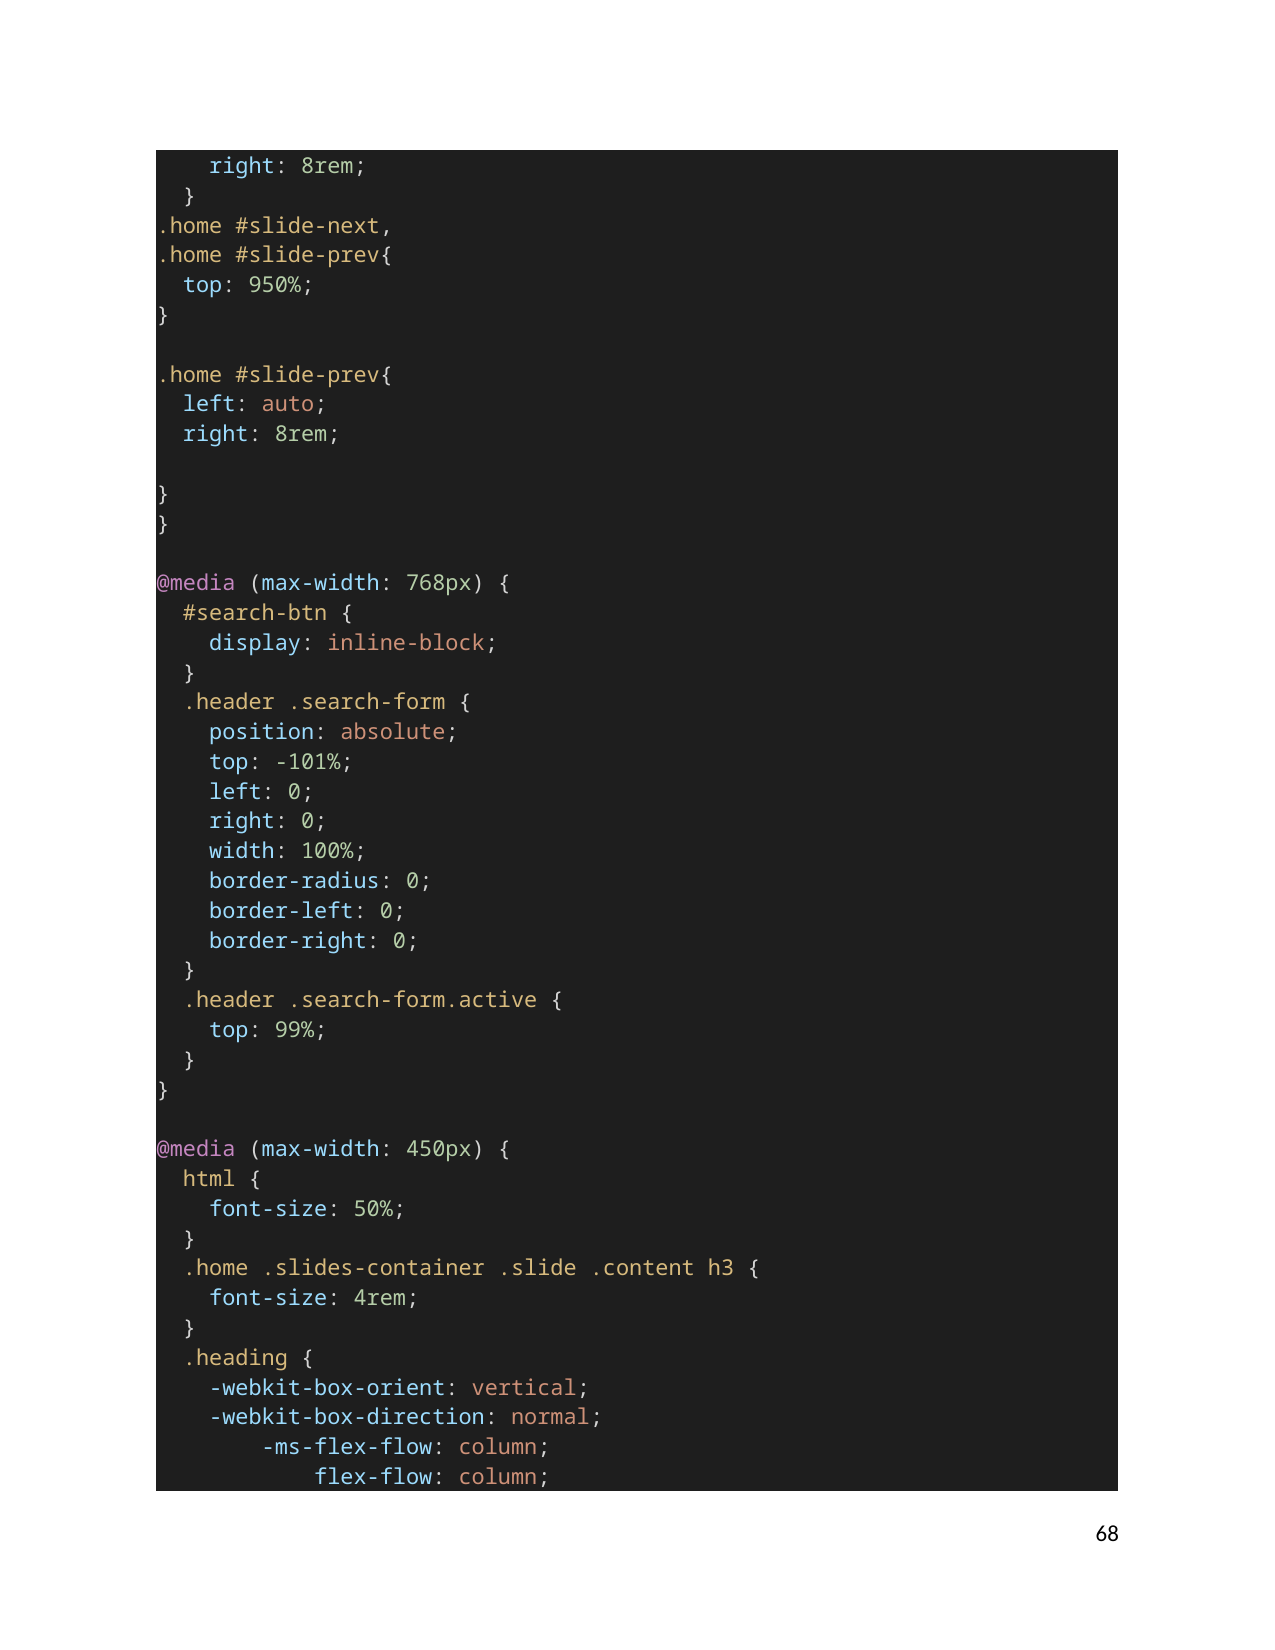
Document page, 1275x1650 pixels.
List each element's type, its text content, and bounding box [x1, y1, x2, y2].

text border-left: 0; [156, 895, 1118, 924]
text } [156, 180, 1118, 209]
text right: 8rem; [156, 418, 1118, 448]
text top: 950%; [156, 269, 1118, 299]
text left: 0; [156, 776, 1118, 805]
text } [156, 656, 1118, 686]
text } [156, 478, 1118, 507]
text html { [156, 1163, 1118, 1193]
text flex-flow: column; [156, 1461, 1118, 1491]
text .header .search-form.active { [156, 984, 1118, 1014]
text .home #slide-next, [156, 209, 1118, 239]
text border-right: 0; [156, 924, 1118, 954]
text width: 100%; [156, 835, 1118, 865]
text } [156, 507, 1118, 537]
text } [156, 1222, 1118, 1252]
text border-radius: 0; [156, 865, 1118, 895]
text right: 0; [156, 805, 1118, 835]
text } [156, 1312, 1118, 1342]
text } [156, 954, 1118, 984]
text -webkit-box-direction: normal; [156, 1401, 1118, 1431]
text } [156, 299, 1118, 329]
text display: inline-block; [156, 627, 1118, 656]
text top: -101%; [156, 746, 1118, 776]
text top: 99%; [156, 1014, 1118, 1044]
text @media (max-width: 768px) { [156, 567, 1118, 597]
text } [156, 1044, 1118, 1073]
text .home #slide-prev{ [156, 239, 1118, 269]
text right: 8rem; [156, 150, 1118, 180]
text @media (max-width: 450px) { [156, 1133, 1118, 1163]
text -ms-flex-flow: column; [156, 1431, 1118, 1461]
text font-size: 4rem; [156, 1282, 1118, 1312]
text position: absolute; [156, 716, 1118, 746]
text -webkit-box-orient: vertical; [156, 1371, 1118, 1401]
text font-size: 50%; [156, 1193, 1118, 1222]
text .header .search-form { [156, 686, 1118, 716]
text left: auto; [156, 388, 1118, 418]
text #search-btn { [156, 597, 1118, 627]
text } [156, 1073, 1118, 1103]
text .home .slides-container .slide .content h3 { [156, 1252, 1118, 1282]
text .home #slide-prev{ [156, 358, 1118, 388]
text .heading { [156, 1342, 1118, 1371]
